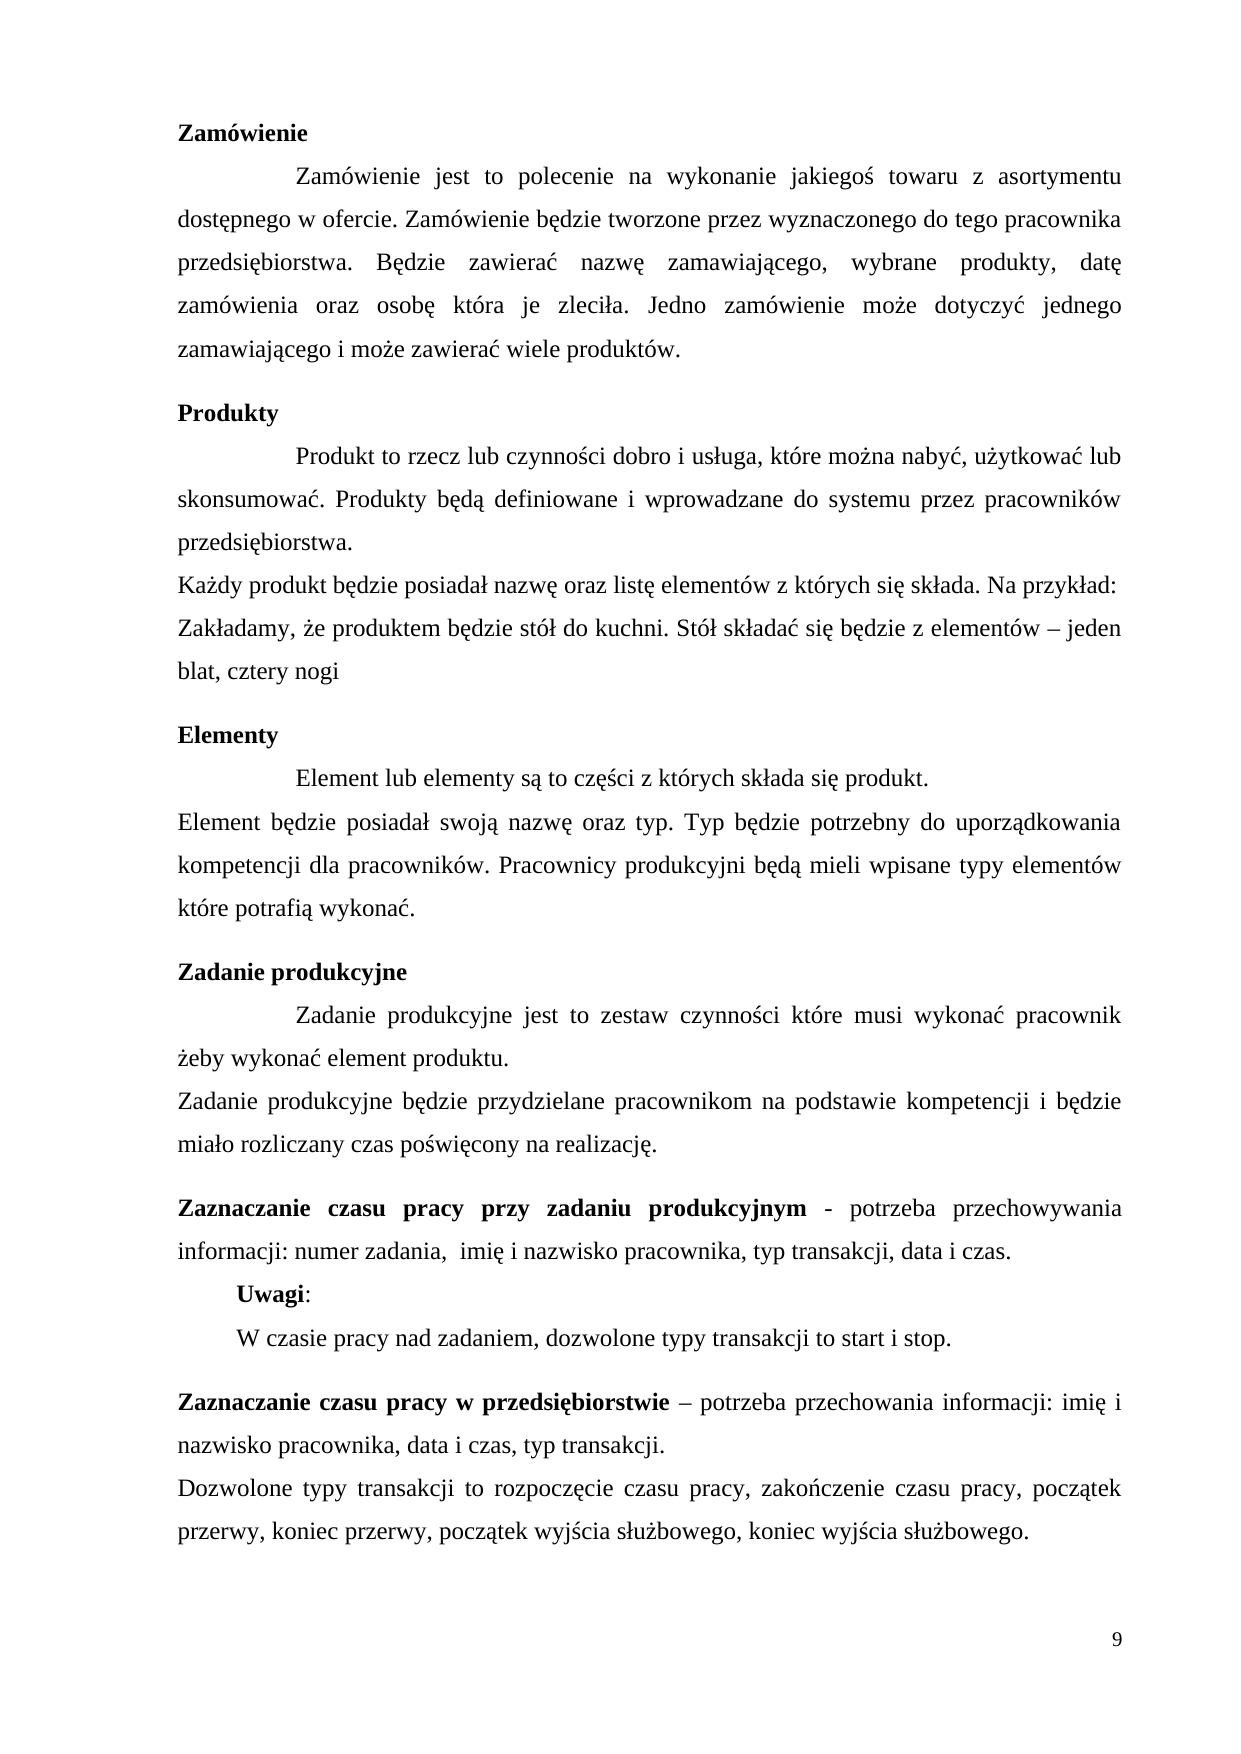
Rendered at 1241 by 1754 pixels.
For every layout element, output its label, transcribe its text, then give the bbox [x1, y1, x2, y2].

subtitle Zaznaczanie czasu pracy w przedsiębiorstwie – potrzeba przechowania informacji: imię i nazwisko pracownika, data i czas, typ transakcji. [177, 1387, 1122, 1458]
text Każdy produkt będzie posiadał nazwę oraz listę elementów z których się składa. Na przykład: [177, 570, 1122, 599]
text Produkt to rzecz lub czynności dobro i usługa, które można nabyć, użytkować lub skonsumować. Produkty będą definiowane i wprowadzane do systemu przez pracowników przedsiębiorstwa. [177, 441, 1122, 556]
subtitle Zaznaczanie czasu pracy przy zadaniu produkcyjnym - potrzeba przechowywania informacji: numer zadania, imię i nazwisko pracownika, typ transakcji, data i czas. [177, 1193, 1122, 1265]
text Zakładamy, że produktem będzie stół do kuchni. Stół składać się będzie z elementów – jeden blat, cztery nogi [177, 613, 1122, 685]
subtitle Produkty [177, 398, 1122, 426]
subtitle Zadanie produkcyjne [177, 957, 1122, 986]
text Zamówienie jest to polecenie na wykonanie jakiegoś towaru z asortymentu dostępnego w ofercie. Zamówienie będzie tworzone przez wyznaczonego do tego pracownika przedsiębiorstwa. Będzie zawierać nazwę zamawiającego, wybrane produkty, datę zamówienia oraz osobę która je zleciła. Jedno zamówienie może dotyczyć jednego zamawiającego i może zawierać wiele produktów. [177, 161, 1122, 362]
subtitle Zamówienie [177, 118, 1122, 147]
subtitle Elementy [177, 720, 1122, 749]
text Uwagi: [236, 1279, 1122, 1308]
text W czasie pracy nad zadaniem, dozwolone typy transakcji to start i stop. [236, 1323, 1122, 1351]
text Element będzie posiadał swoją nazwę oraz typ. Typ będzie potrzebny do uporządkowania kompetencji dla pracowników. Pracownicy produkcyjni będą mieli wpisane typy elementów które potrafią wykonać. [177, 807, 1122, 922]
text Zadanie produkcyjne będzie przydzielane pracownikom na podstawie kompetencji i będzie miało rozliczany czas poświęcony na realizację. [177, 1086, 1122, 1158]
text Element lub elementy są to części z których składa się produkt. [177, 763, 1122, 792]
text Dozwolone typy transakcji to rozpoczęcie czasu pracy, zakończenie czasu pracy, początek przerwy, koniec przerwy, początek wyjścia służbowego, koniec wyjścia służbowego. [177, 1473, 1122, 1545]
text Zadanie produkcyjne jest to zestaw czynności które musi wykonać pracownik żeby wykonać element produktu. [177, 1000, 1122, 1072]
